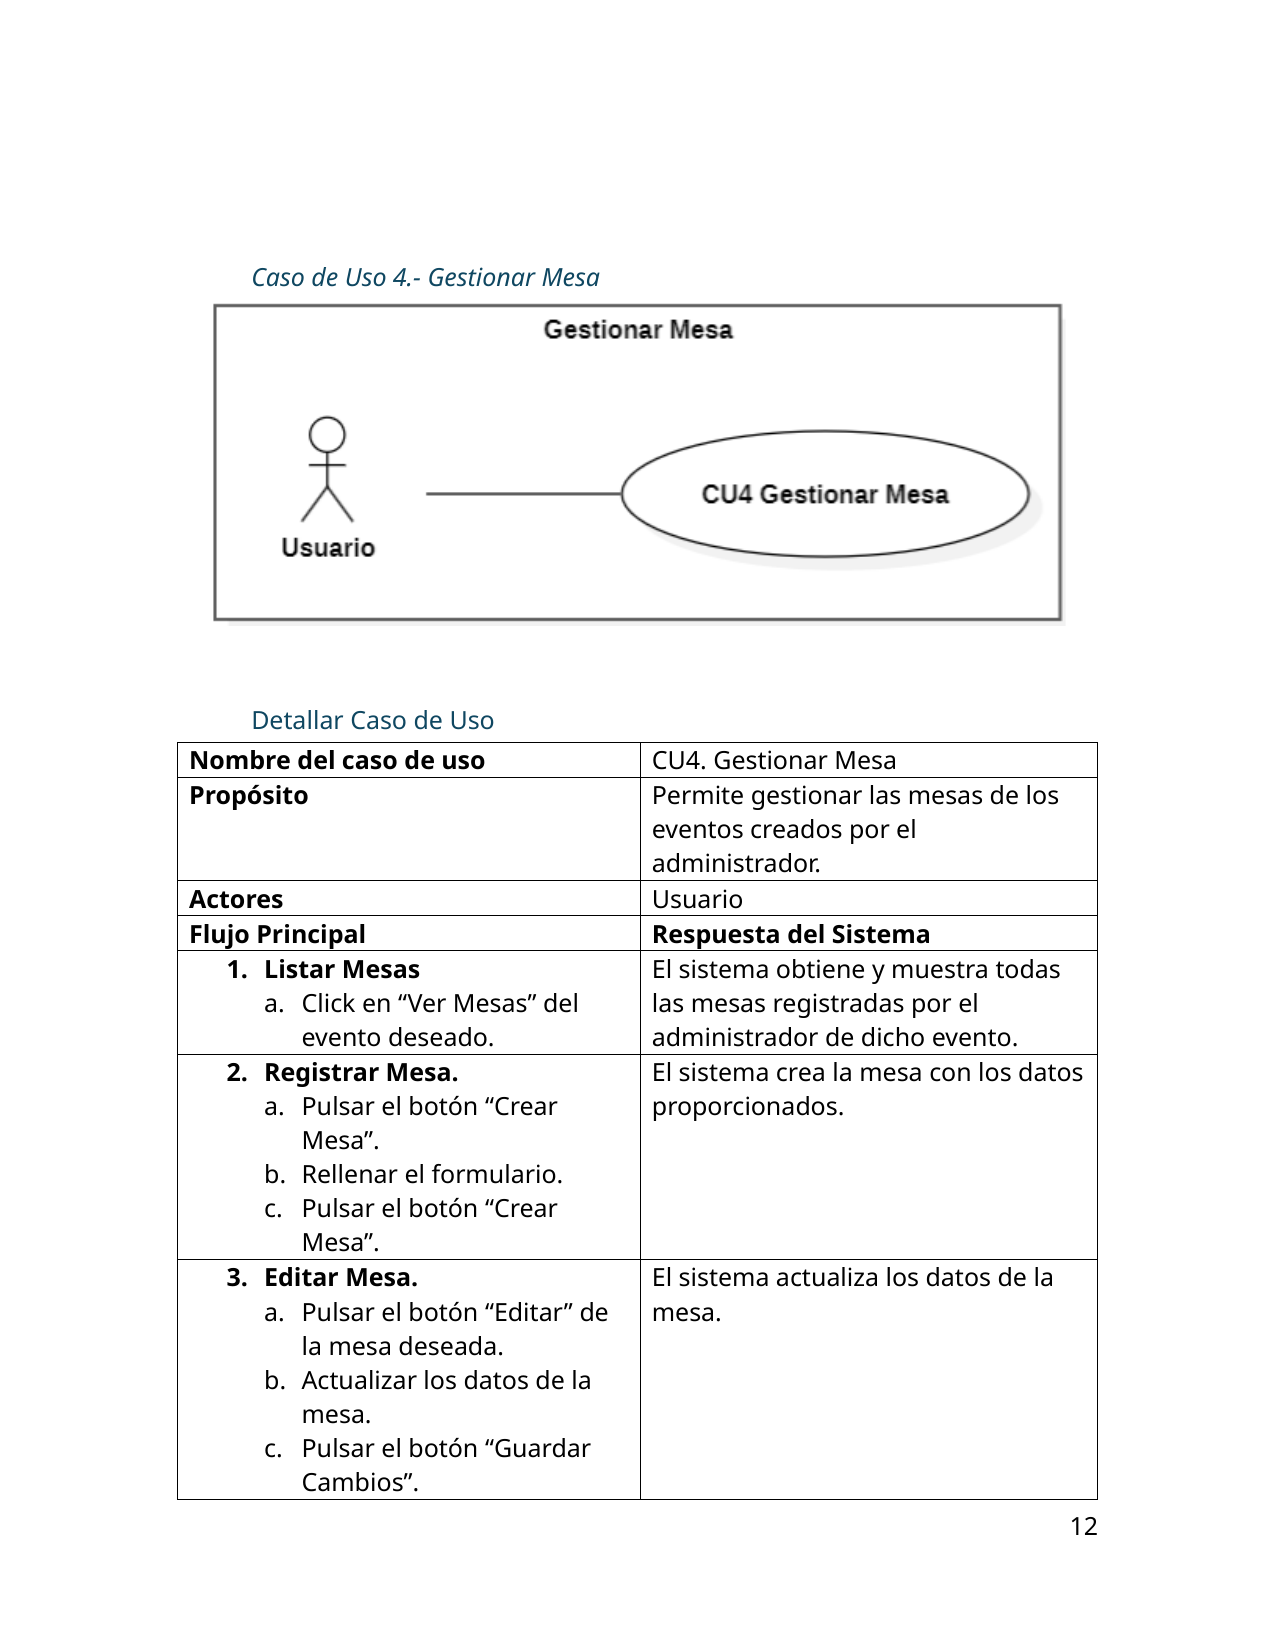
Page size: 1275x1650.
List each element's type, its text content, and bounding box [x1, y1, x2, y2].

table_cell Flujo Principal [178, 916, 640, 950]
table_cell Actores [178, 881, 640, 915]
table_cell Editar Mesa. Pulsar el botón “Editar” de la mesa deseada. Actualizar los datos de la mesa. Pulsar el botón “Guardar Cambios”. [178, 1260, 640, 1498]
subtitle Detallar Caso de Uso [251, 703, 1098, 737]
table_cell Listar Mesas Click en “Ver Mesas” del evento deseado. [178, 951, 640, 1054]
table_cell El sistema actualiza los datos de la mesa. [641, 1260, 1097, 1498]
table_cell Propósito [178, 778, 640, 880]
picture [209, 298, 1066, 626]
table_cell Registrar Mesa. Pulsar el botón “Crear Mesa”. Rellenar el formulario. Pulsar el botón “Crear Mesa”. [178, 1055, 640, 1259]
table_cell Permite gestionar las mesas de los eventos creados por el administrador. [641, 778, 1097, 880]
table_header Nombre del caso de uso [178, 743, 640, 777]
subtitle Caso de Uso 4.- Gestionar Mesa [177, 259, 1098, 293]
table_header CU4. Gestionar Mesa [641, 743, 1097, 777]
table_cell El sistema crea la mesa con los datos proporcionados. [641, 1055, 1097, 1259]
table_cell Respuesta del Sistema [641, 916, 1097, 950]
table_cell El sistema obtiene y muestra todas las mesas registradas por el administrador de dicho evento. [641, 951, 1097, 1054]
table_cell Usuario [641, 881, 1097, 915]
